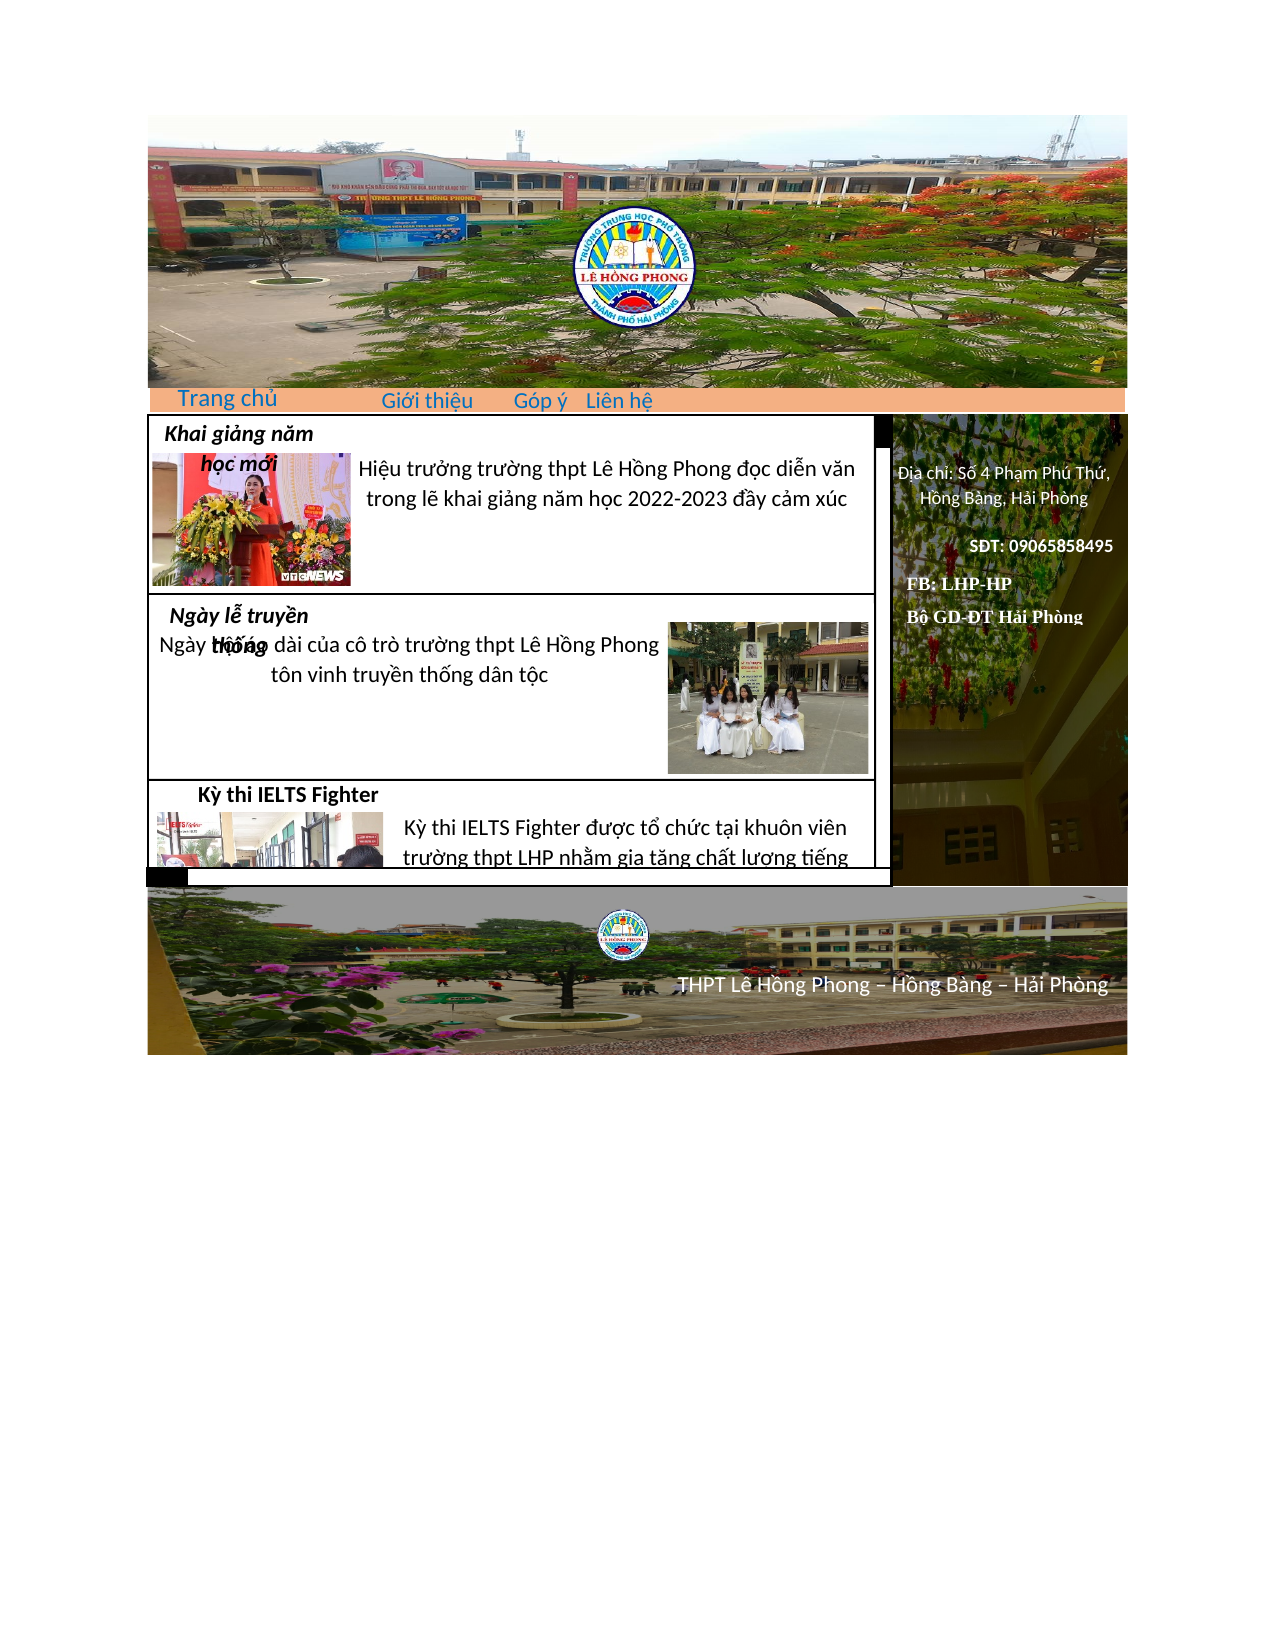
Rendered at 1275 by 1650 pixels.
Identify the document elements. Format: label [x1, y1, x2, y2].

picture [152, 453, 351, 586]
picture [667, 622, 869, 774]
picture [893, 414, 1128, 886]
picture [147, 887, 1128, 1055]
picture [147, 115, 1128, 388]
picture [157, 812, 384, 867]
